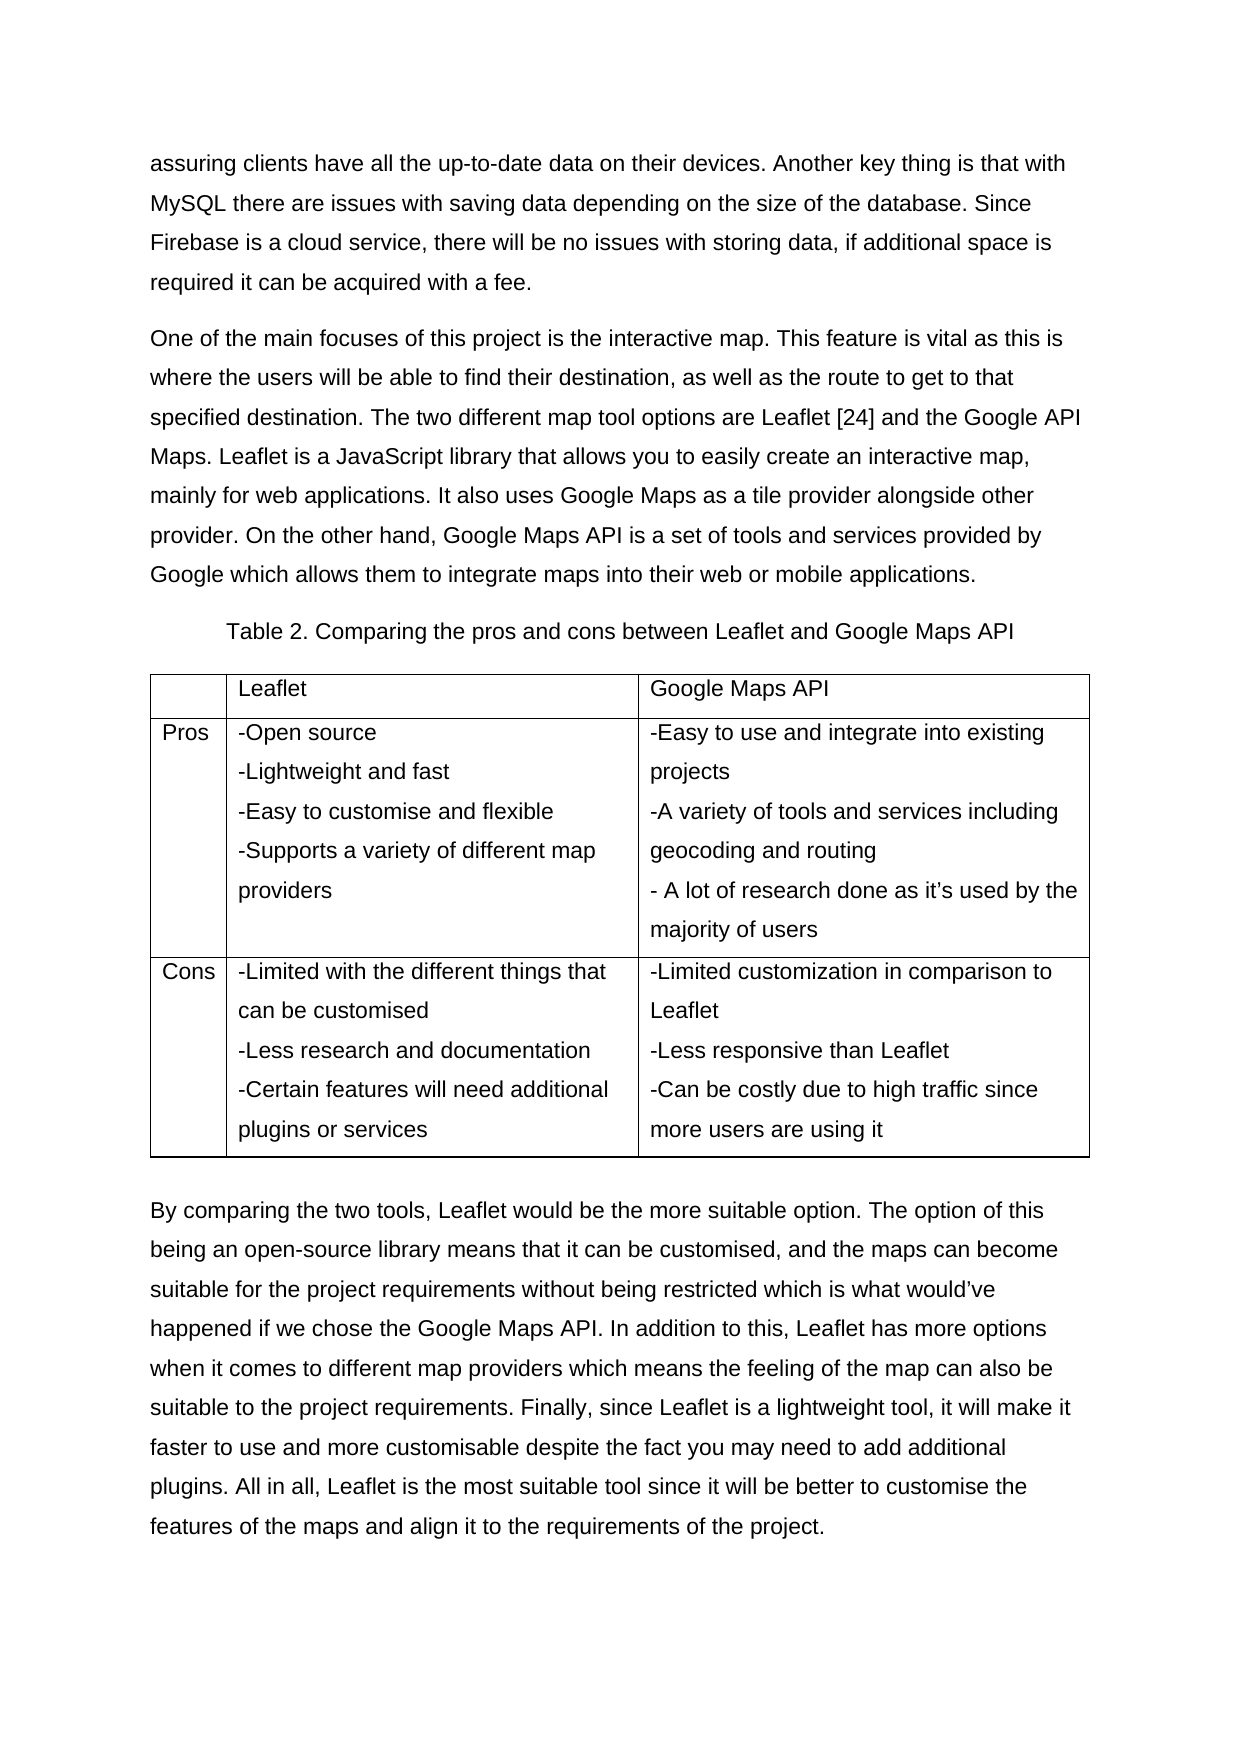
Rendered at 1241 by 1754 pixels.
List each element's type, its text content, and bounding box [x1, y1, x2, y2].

table_header Google Maps API [639, 675, 1089, 718]
table_cell -Limited with the different things that can be customised -Less research and documentation -Certain features will need additional plugins or services [227, 958, 638, 1156]
text Table 2. Comparing the pros and cons between Leaflet and Google Maps API [150, 618, 1090, 644]
table_header [151, 675, 226, 718]
table_cell -Easy to use and integrate into existing projects -A variety of tools and services including geocoding and routing - A lot of research done as it’s used by the majority of users [639, 719, 1089, 957]
table_cell -Open source -Lightweight and fast -Easy to customise and flexible -Supports a variety of different map providers [227, 719, 638, 957]
table_cell -Limited customization in comparison to Leaflet -Less responsive than Leaflet -Can be costly due to high traffic since more users are using it [639, 958, 1089, 1156]
table_header Leaflet [227, 675, 638, 718]
table_cell Pros [151, 719, 226, 957]
text One of the main focuses of this project is the interactive map. This feature is vital as this is where the users will be able to find their destination, as well as the route to get to that specified destination. The two different map tool options are Leaflet [24] and the Google API Maps. Leaflet is a JavaScript library that allows you to easily create an interactive map, mainly for web applications. It also uses Google Maps as a tile provider alongside other provider. On the other hand, Google Maps API is a set of tools and services provided by Google which allows them to integrate maps into their web or mobile applications. [150, 324, 1090, 588]
text By comparing the two tools, Leaflet would be the more suitable option. The option of this being an open-source library means that it can be customised, and the maps can become suitable for the project requirements without being restricted which is what would’ve happened if we chose the Google Maps API. In addition to this, Leaflet has more options when it comes to different map providers which means the feeling of the map can also be suitable to the project requirements. Finally, since Leaflet is a lightweight tool, it will make it faster to use and more customisable despite the fact you may need to add additional plugins. All in all, Leaflet is the most suitable tool since it will be better to customise the features of the maps and align it to the requirements of the project. [150, 1158, 1090, 1539]
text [150, 150, 1090, 295]
table_cell Cons [151, 958, 226, 1156]
